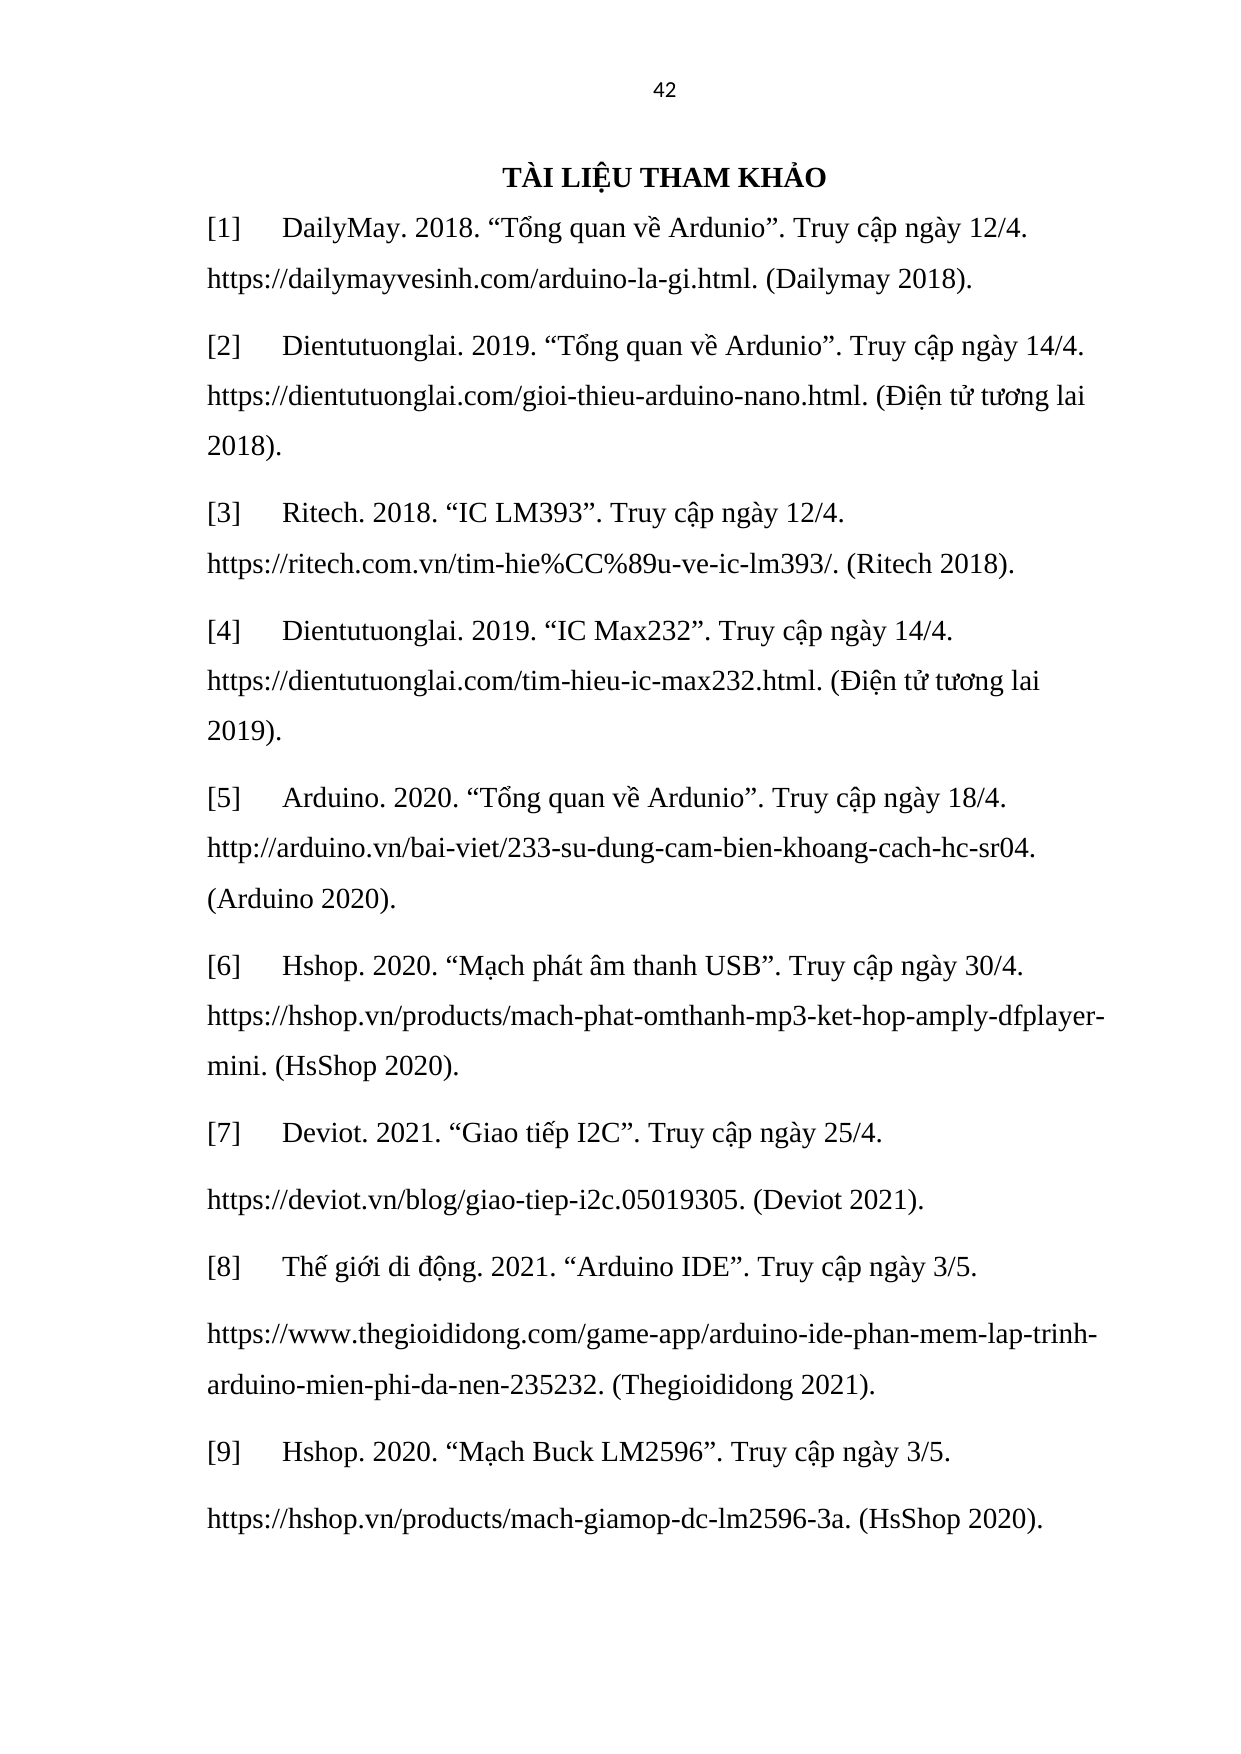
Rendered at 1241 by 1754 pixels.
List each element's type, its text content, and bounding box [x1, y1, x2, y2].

text https://www.thegioididong.com/game-app/arduino-ide-phan-mem-lap-trinh-arduino-mien-phi-da-nen-235232. (Thegioididong 2021). [207, 1316, 1122, 1400]
text [3] Ritech. 2018. “IC LM393”. Truy cập ngày 12/4. https://ritech.com.vn/tim-hie%CC%89u-ve-ic-lm393/. (Ritech 2018). [207, 495, 1122, 579]
text [1] DailyMay. 2018. “Tổng quan về Ardunio”. Truy cập ngày 12/4. https://dailymayvesinh.com/arduino-la-gi.html. (Dailymay 2018). [207, 211, 1122, 294]
text [5] Arduino. 2020. “Tổng quan về Ardunio”. Truy cập ngày 18/4. http://arduino.vn/bai-viet/233-su-dung-cam-bien-khoang-cach-hc-sr04. (Arduino 2020). [207, 780, 1122, 914]
text [6] Hshop. 2020. “Mạch phát âm thanh USB”. Truy cập ngày 30/4. https://hshop.vn/products/mach-phat-omthanh-mp3-ket-hop-amply-dfplayer-mini. (HsShop 2020). [207, 948, 1122, 1082]
text https://deviot.vn/blog/giao-tiep-i2c.05019305. (Deviot 2021). [207, 1182, 1122, 1216]
text [4] Dientutuonglai. 2019. “IC Max232”. Truy cập ngày 14/4. https://dientutuonglai.com/tim-hieu-ic-max232.html. (Điện tử tương lai 2019). [207, 613, 1122, 747]
text [7] Deviot. 2021. “Giao tiếp I2C”. Truy cập ngày 25/4. [207, 1116, 1122, 1149]
subtitle TÀI LIỆU THAM KHẢO [207, 160, 1122, 194]
text https://hshop.vn/products/mach-giamop-dc-lm2596-3a. (HsShop 2020). [207, 1501, 1122, 1534]
text [9] Hshop. 2020. “Mạch Buck LM2596”. Truy cập ngày 3/5. [207, 1434, 1122, 1467]
text [8] Thế giới di động. 2021. “Arduino IDE”. Truy cập ngày 3/5. [207, 1249, 1122, 1283]
text [2] Dientutuonglai. 2019. “Tổng quan về Ardunio”. Truy cập ngày 14/4. https://dientutuonglai.com/gioi-thieu-arduino-nano.html. (Điện tử tương lai 2018). [207, 328, 1122, 462]
